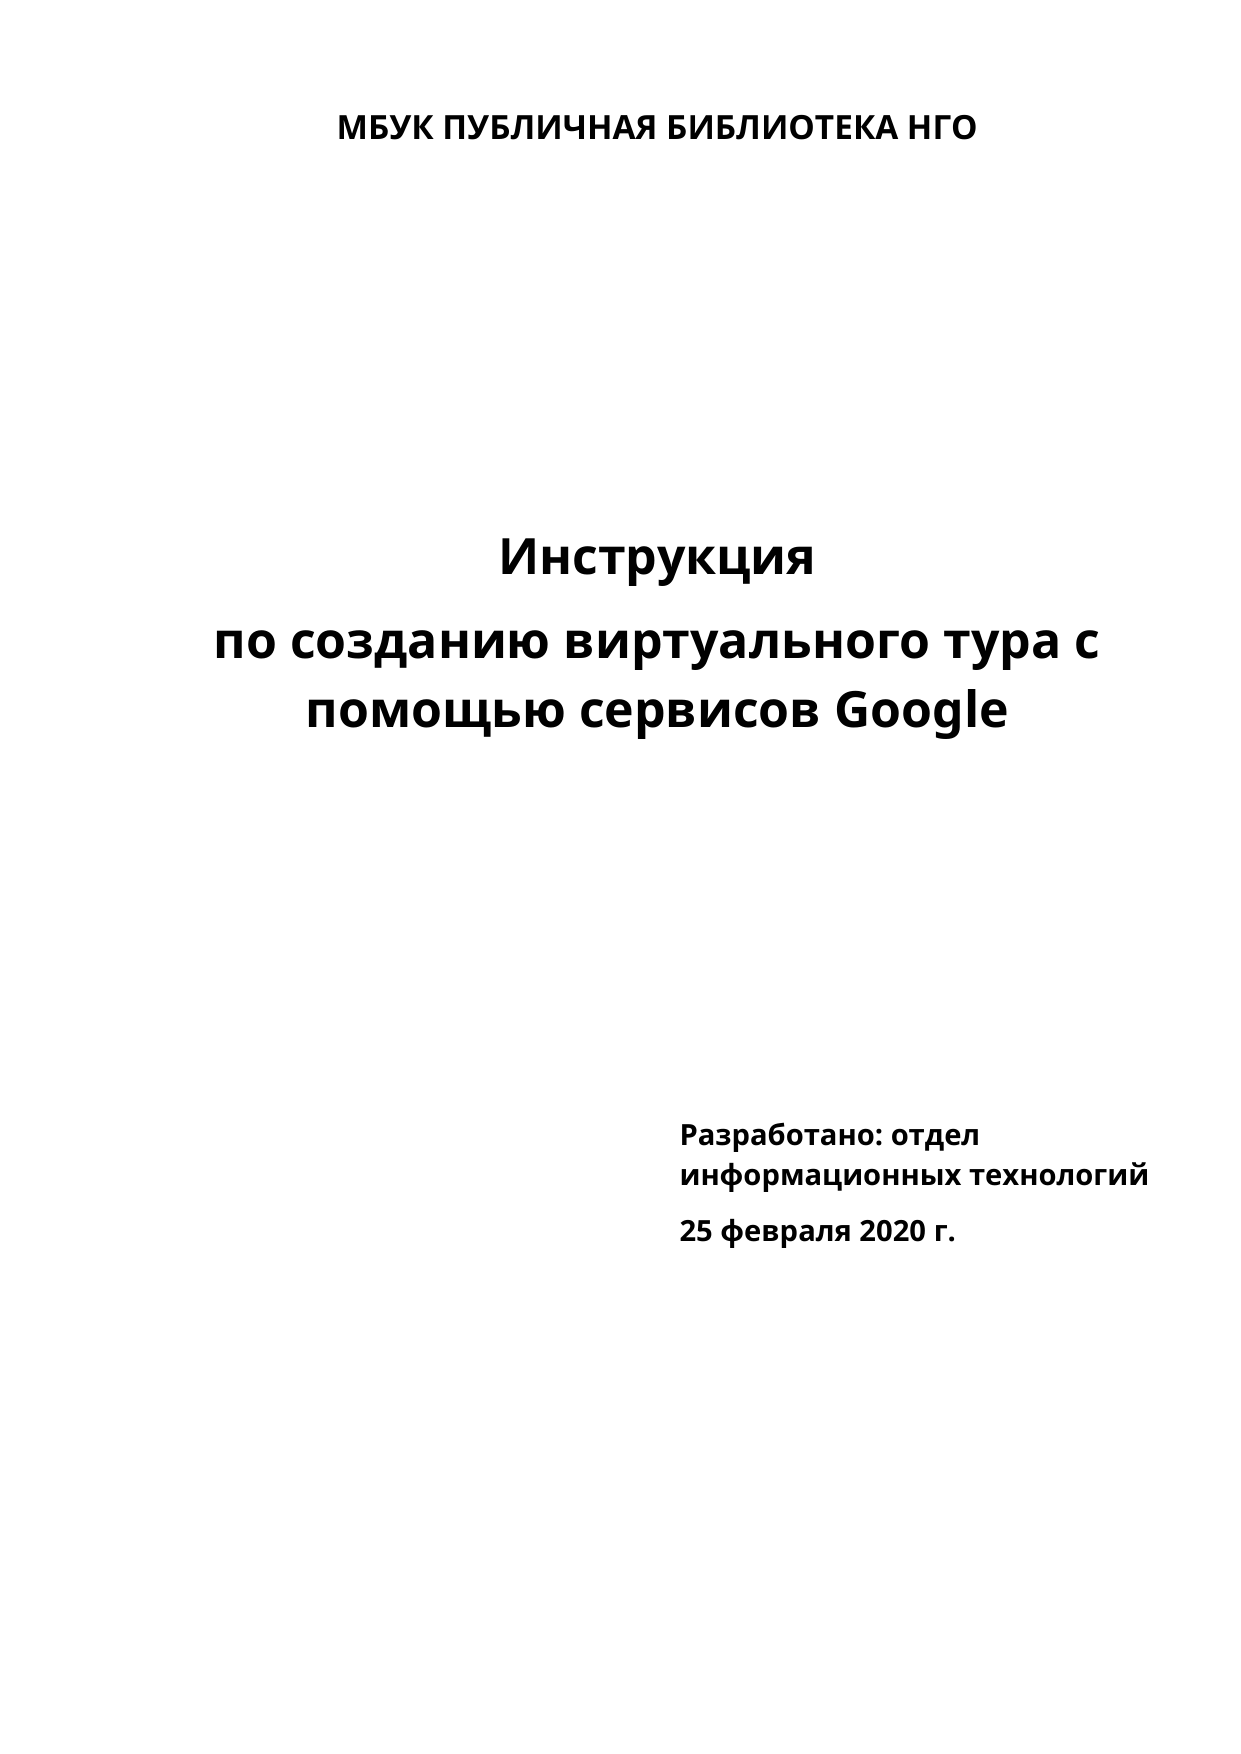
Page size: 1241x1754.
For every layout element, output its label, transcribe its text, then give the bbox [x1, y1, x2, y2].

text МБУК ПУБЛИЧНАЯ БИБЛИОТЕКА НГО [133, 103, 1181, 149]
text Разработано: отдел информационных технологий [679, 1114, 1181, 1193]
text по созданию виртуального тура с помощью сервисов Google [133, 605, 1181, 742]
text 25 февраля 2020 г. [679, 1210, 1181, 1250]
text Инструкция [133, 521, 1181, 589]
